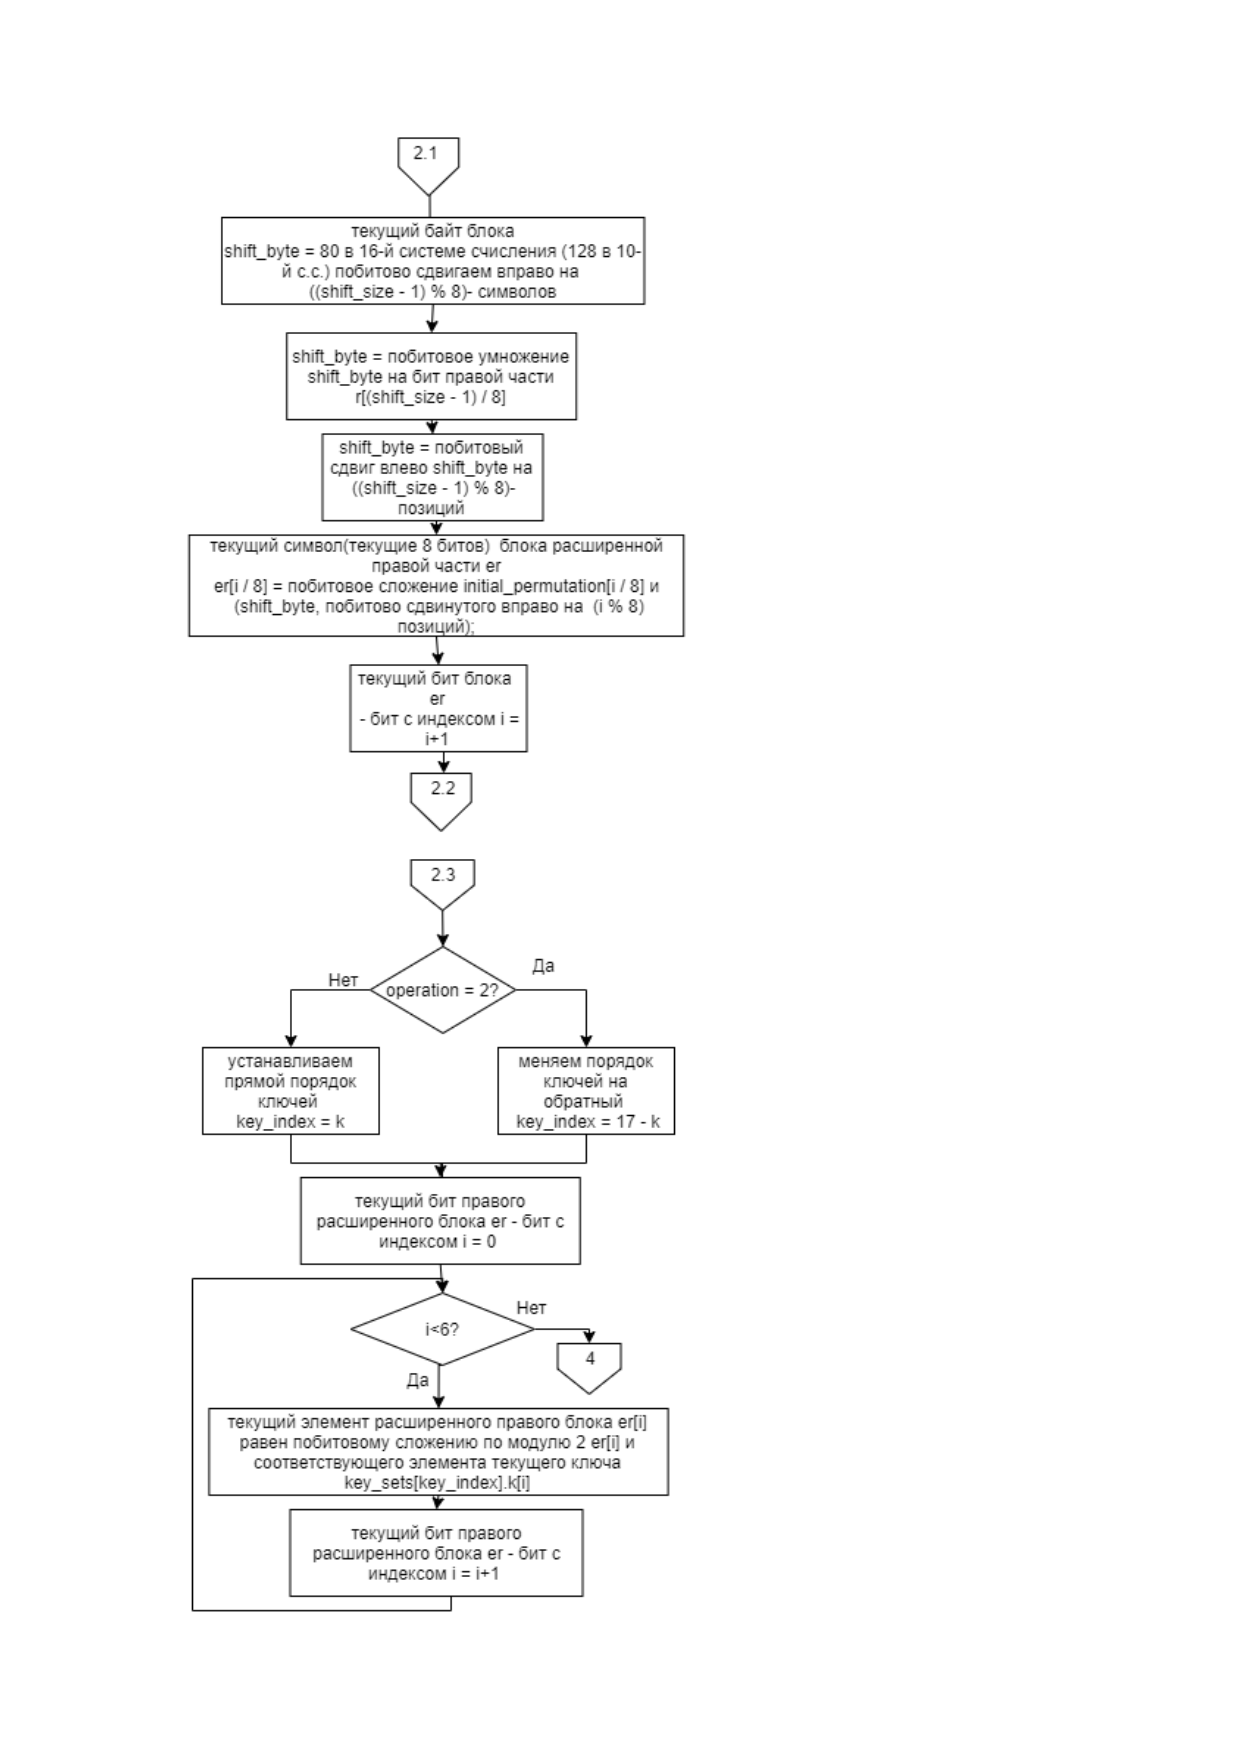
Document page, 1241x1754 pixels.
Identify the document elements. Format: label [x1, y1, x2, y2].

picture [177, 118, 703, 1629]
